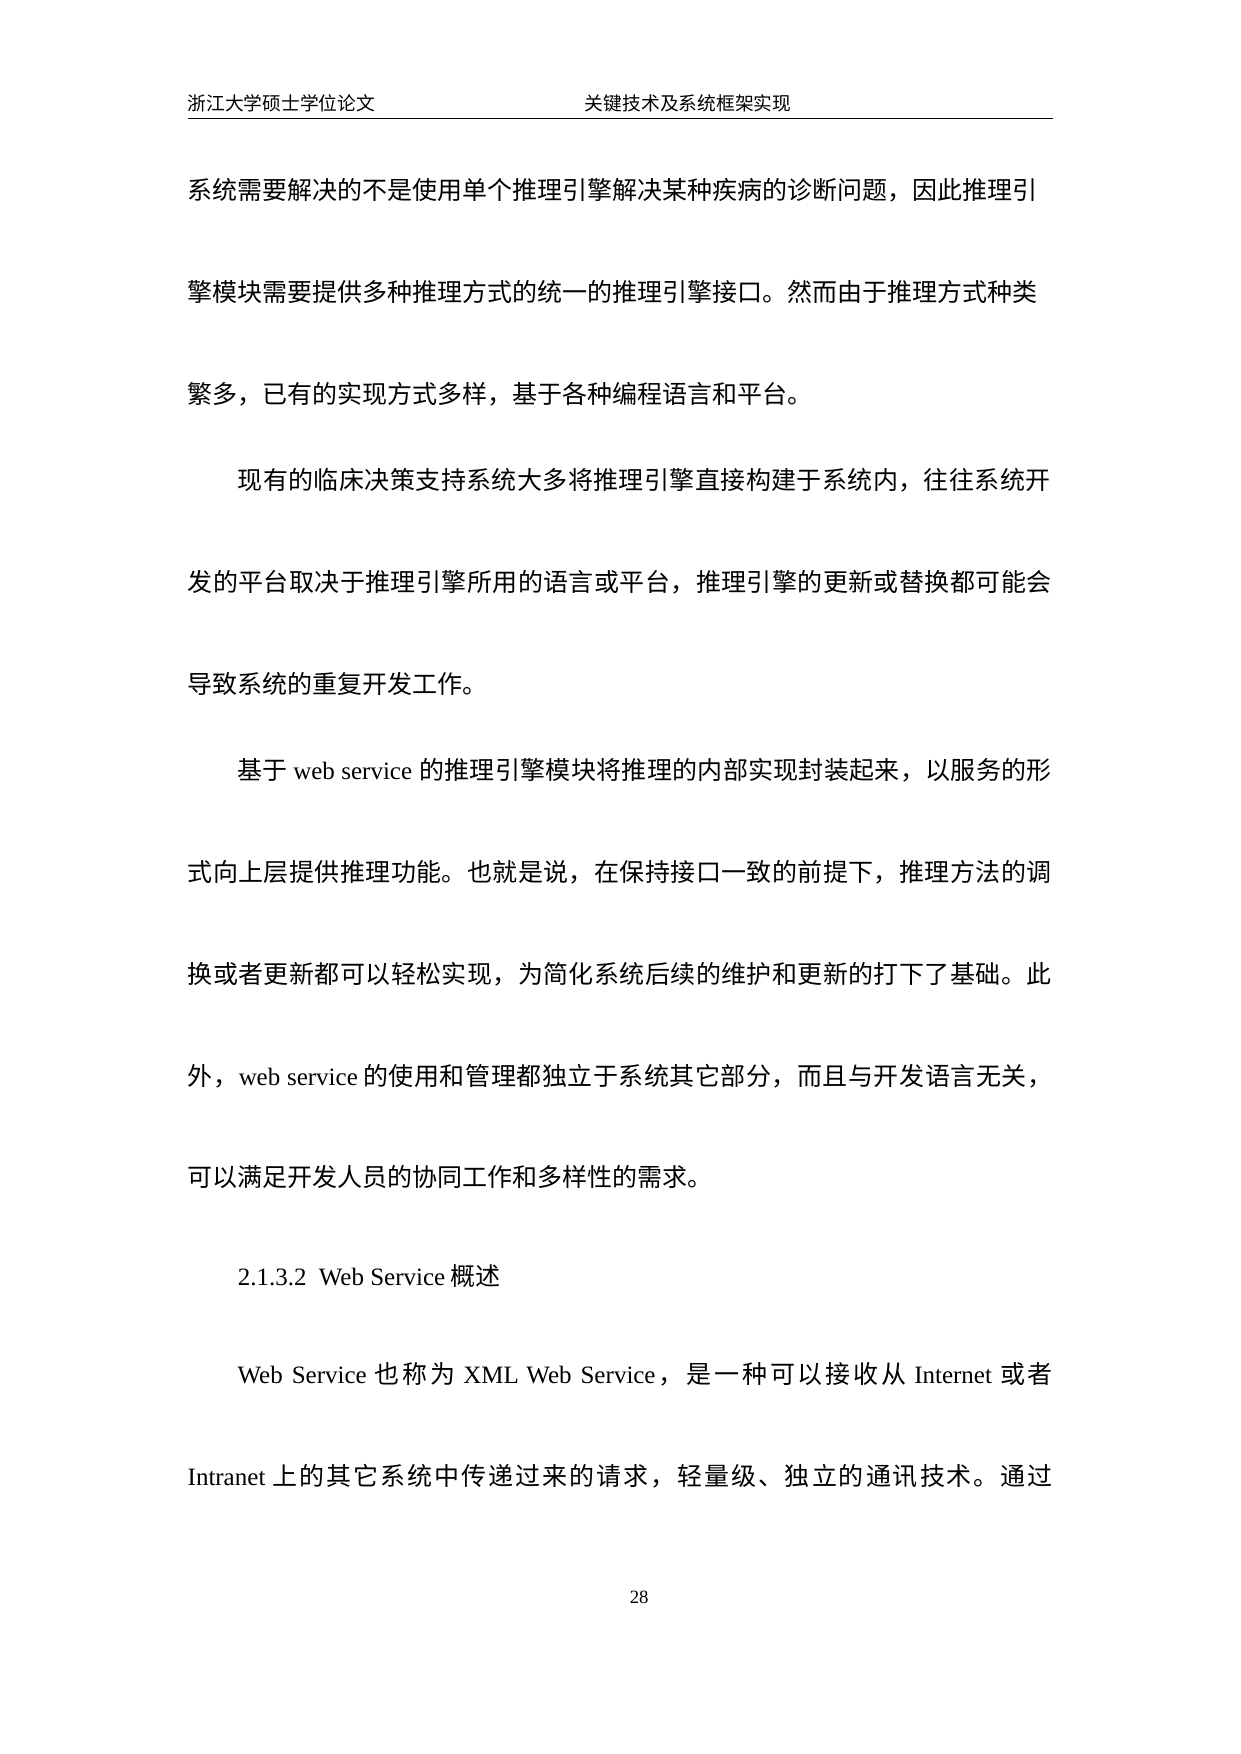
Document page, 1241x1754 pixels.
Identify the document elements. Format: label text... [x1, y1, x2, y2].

text 基于web service 的推理引擎模块将推理的内部实现封装起来，以服务的形式向上层提供推理功能。也就是说，在保持接口一致的前提下，推理方法的调换或者更新都可以轻松实现，为简化系统后续的维护和更新的打下了基础。此外，web service的使用和管理都独立于系统其它部分，而且与开发语言无关，可以满足开发人员的协同工作和多样性的需求。 [187, 734, 1053, 1210]
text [187, 155, 1053, 427]
text 现有的临床决策支持系统大多将推理引擎直接构建于系统内，往往系统开发的平台取决于推理引擎所用的语言或平台，推理引擎的更新或替换都可能会导致系统的重复开发工作。 [187, 445, 1053, 716]
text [187, 1339, 1053, 1509]
subtitle Web Service概述 [187, 1241, 1053, 1308]
